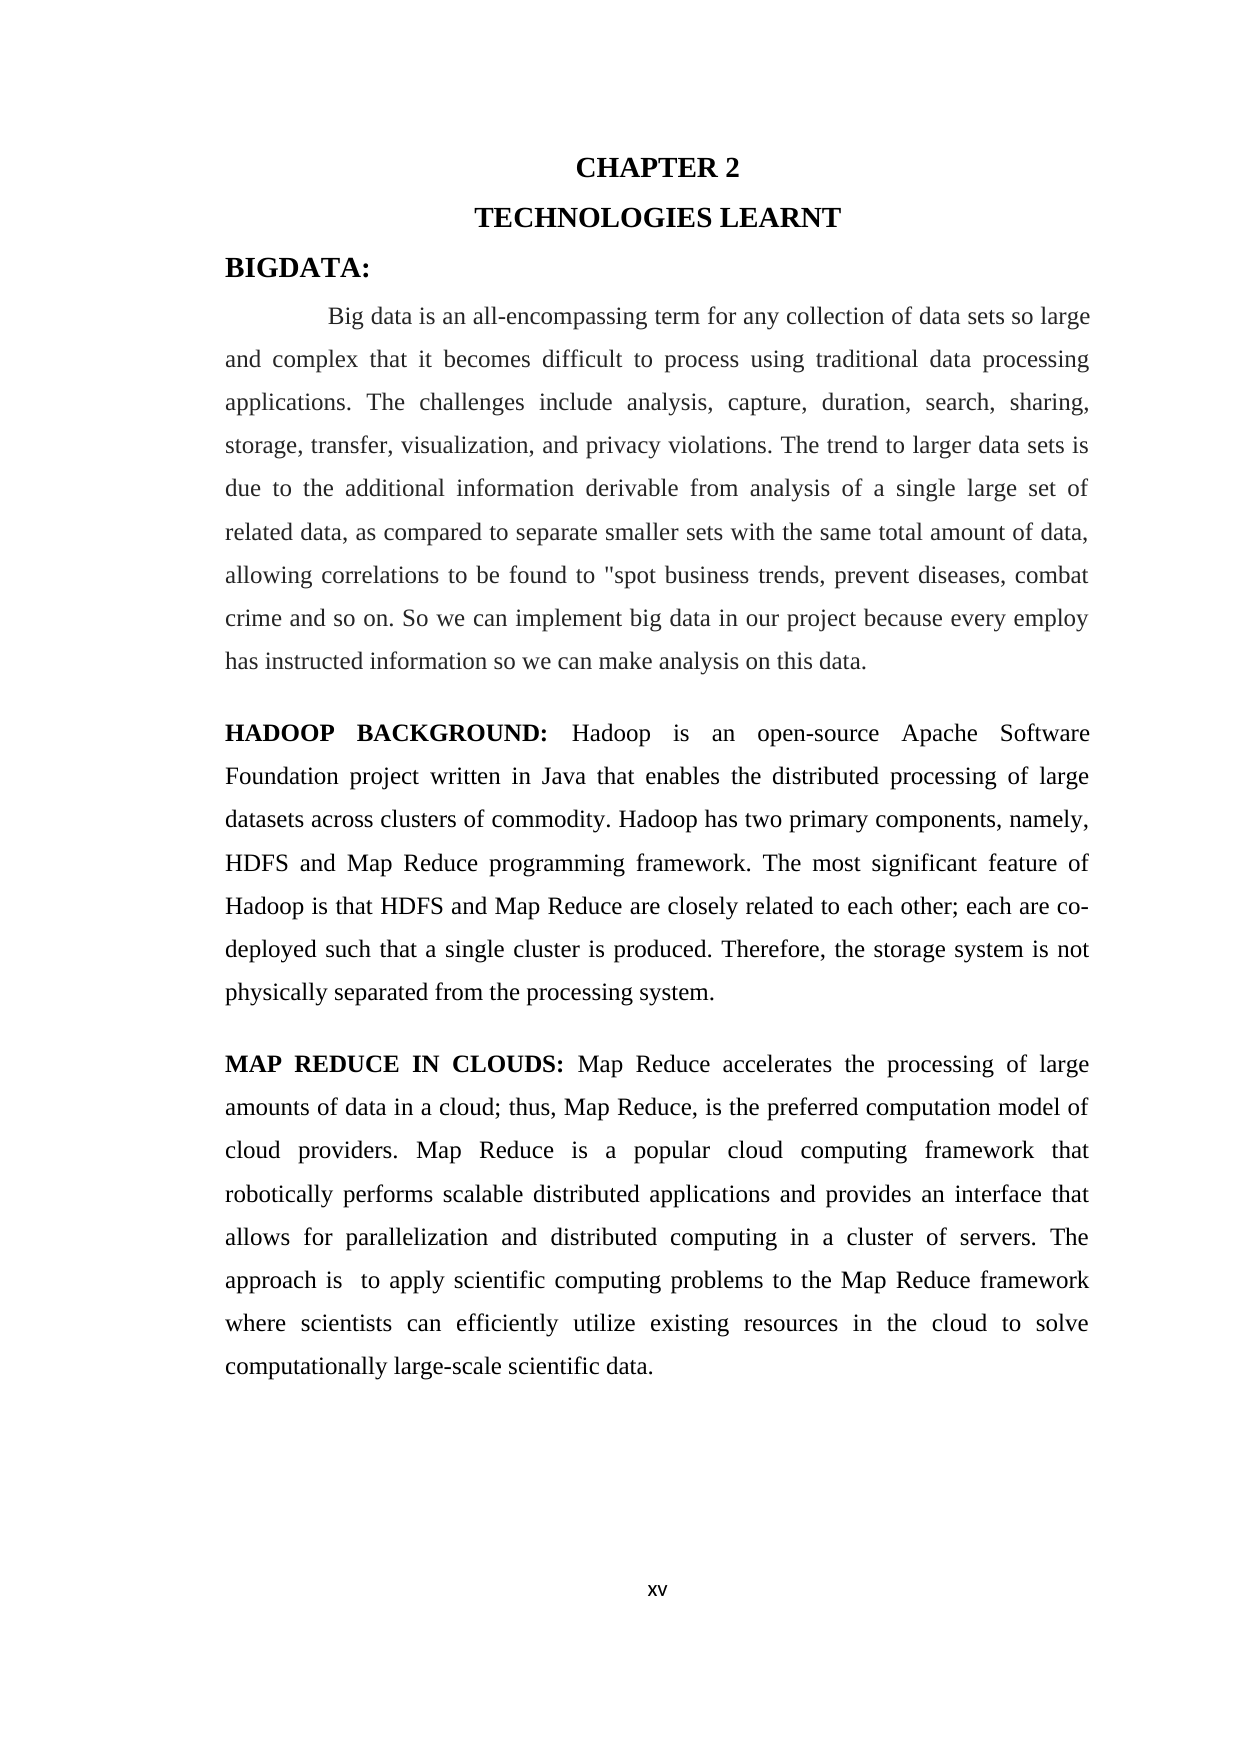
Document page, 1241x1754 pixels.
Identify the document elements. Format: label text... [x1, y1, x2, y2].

text CHAPTER 2 [225, 150, 1090, 183]
text BIGDATA: [225, 251, 1090, 284]
subtitle MAP REDUCE IN CLOUDS: Map Reduce accelerates the processing of large amounts of data in a cloud; thus, Map Reduce, is the preferred computation model of cloud providers. Map Reduce is a popular cloud computing framework that robotically performs scalable distributed applications and provides an interface that allows for parallelization and distributed computing in a cluster of servers. The approach is to apply scientific computing problems to the Map Reduce framework where scientists can efficiently utilize existing resources in the cloud to solve computationally large-scale scientific data. [225, 1049, 1090, 1380]
text HADOOP BACKGROUND: Hadoop is an open-source Apache Software Foundation project written in Java that enables the distributed processing of large datasets across clusters of commodity. Hadoop has two primary components, namely, HDFS and Map Reduce programming framework. The most significant feature of Hadoop is that HDFS and Map Reduce are closely related to each other; each are co-deployed such that a single cluster is produced. Therefore, the storage system is not physically separated from the processing system. [225, 718, 1090, 1006]
text Big data is an all-encompassing term for any collection of data sets so large and complex that it becomes difficult to process using traditional data processing applications. The challenges include analysis, capture, duration, search, sharing, storage, transfer, visualization, and privacy violations. The trend to larger data sets is due to the additional information derivable from analysis of a single large set of related data, as compared to separate smaller sets with the same total amount of data, allowing correlations to be found to "spot business trends, prevent diseases, combat crime and so on. So we can implement big data in our project because every employ has instructed information so we can make analysis on this data. [225, 301, 1090, 675]
text TECHNOLOGIES LEARNT [225, 200, 1090, 234]
